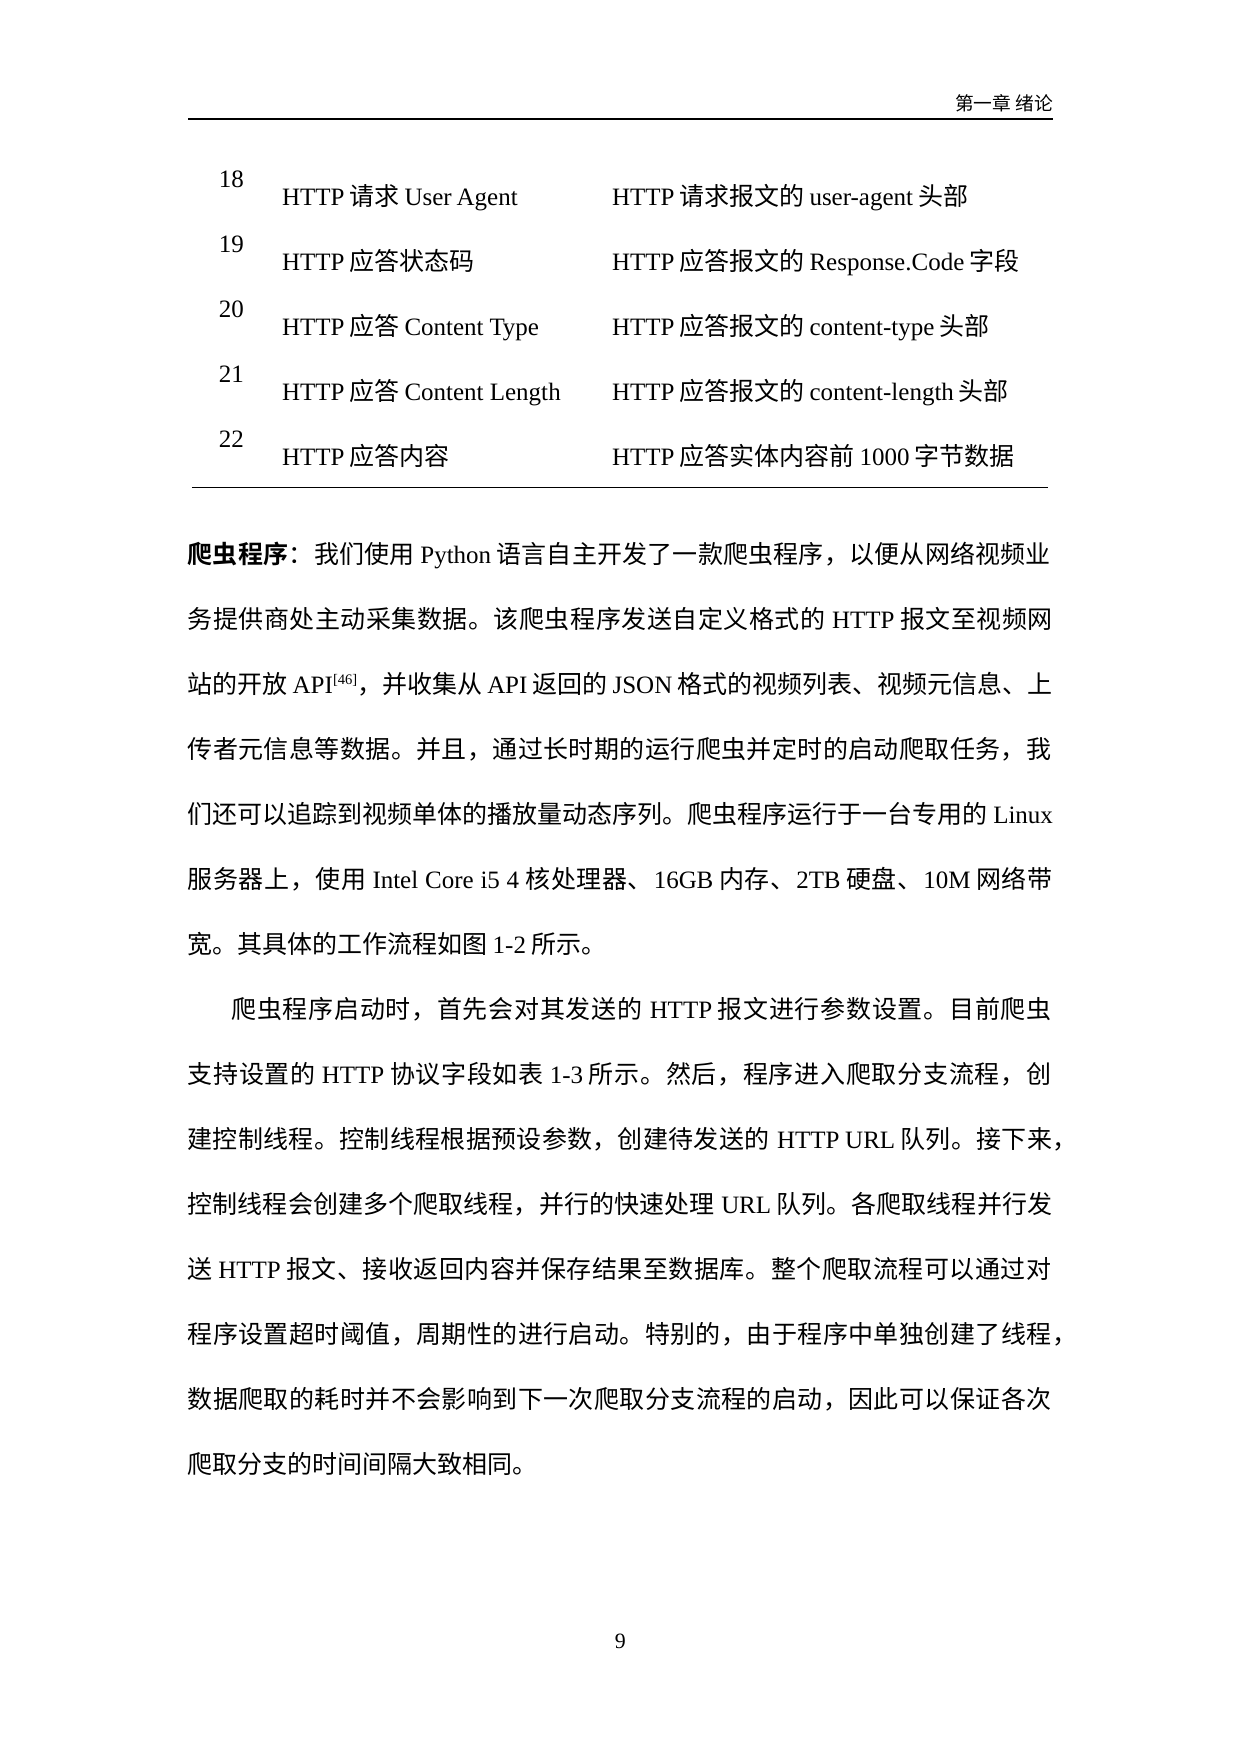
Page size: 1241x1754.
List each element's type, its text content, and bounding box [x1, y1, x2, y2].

table_cell HTTP应答状态码 [271, 227, 601, 292]
table_cell HTTP应答报文的content-length头部 [601, 357, 1048, 422]
table_cell HTTP应答Content Type [271, 292, 601, 357]
table_cell HTTP应答内容 [271, 422, 601, 487]
table_cell 18 [192, 162, 271, 227]
table_cell HTTP应答Content Length [271, 357, 601, 422]
table_cell 20 [192, 292, 271, 357]
table_cell 21 [192, 357, 271, 422]
table_cell HTTP应答实体内容前1000字节数据 [601, 422, 1048, 487]
table_cell HTTP应答报文的Response.Code字段 [601, 227, 1048, 292]
table_cell 22 [192, 422, 271, 487]
table_cell HTTP应答报文的content-type头部 [601, 292, 1048, 357]
text 爬虫程序启动时，首先会对其发送的HTTP报文进行参数设置。目前爬虫支持设置的HTTP协议字段如表1-3所示。然后，程序进入爬取分支流程，创建控制线程。控制线程根据预设参数，创建待发送的HTTP URL队列。接下来，控制线程会创建多个爬取线程，并行的快速处理URL队列。各爬取线程并行发送HTTP报文、接收返回内容并保存结果至数据库。整个爬取流程可以通过对程序设置超时阈值，周期性的进行启动。特别的，由于程序中单独创建了线程，数据爬取的耗时并不会影响到下一次爬取分支流程的启动，因此可以保证各次爬取分支的时间间隔大致相同。 [187, 976, 1053, 1496]
table_cell HTTP请求User Agent [271, 162, 601, 227]
table_cell 19 [192, 227, 271, 292]
table_cell HTTP请求报文的user-agent头部 [601, 162, 1048, 227]
text 爬虫程序：我们使用Python语言自主开发了一款爬虫程序，以便从网络视频业务提供商处主动采集数据。该爬虫程序发送自定义格式的HTTP报文至视频网站的开放API[46]，并收集从API返回的JSON格式的视频列表、视频元信息、上传者元信息等数据。并且，通过长时期的运行爬虫并定时的启动爬取任务，我们还可以追踪到视频单体的播放量动态序列。爬虫程序运行于一台专用的Linux服务器上，使用Intel Core i5 4核处理器、16GB内存、2TB硬盘、10M网络带宽。其具体的工作流程如图1-2所示。 [187, 521, 1053, 976]
